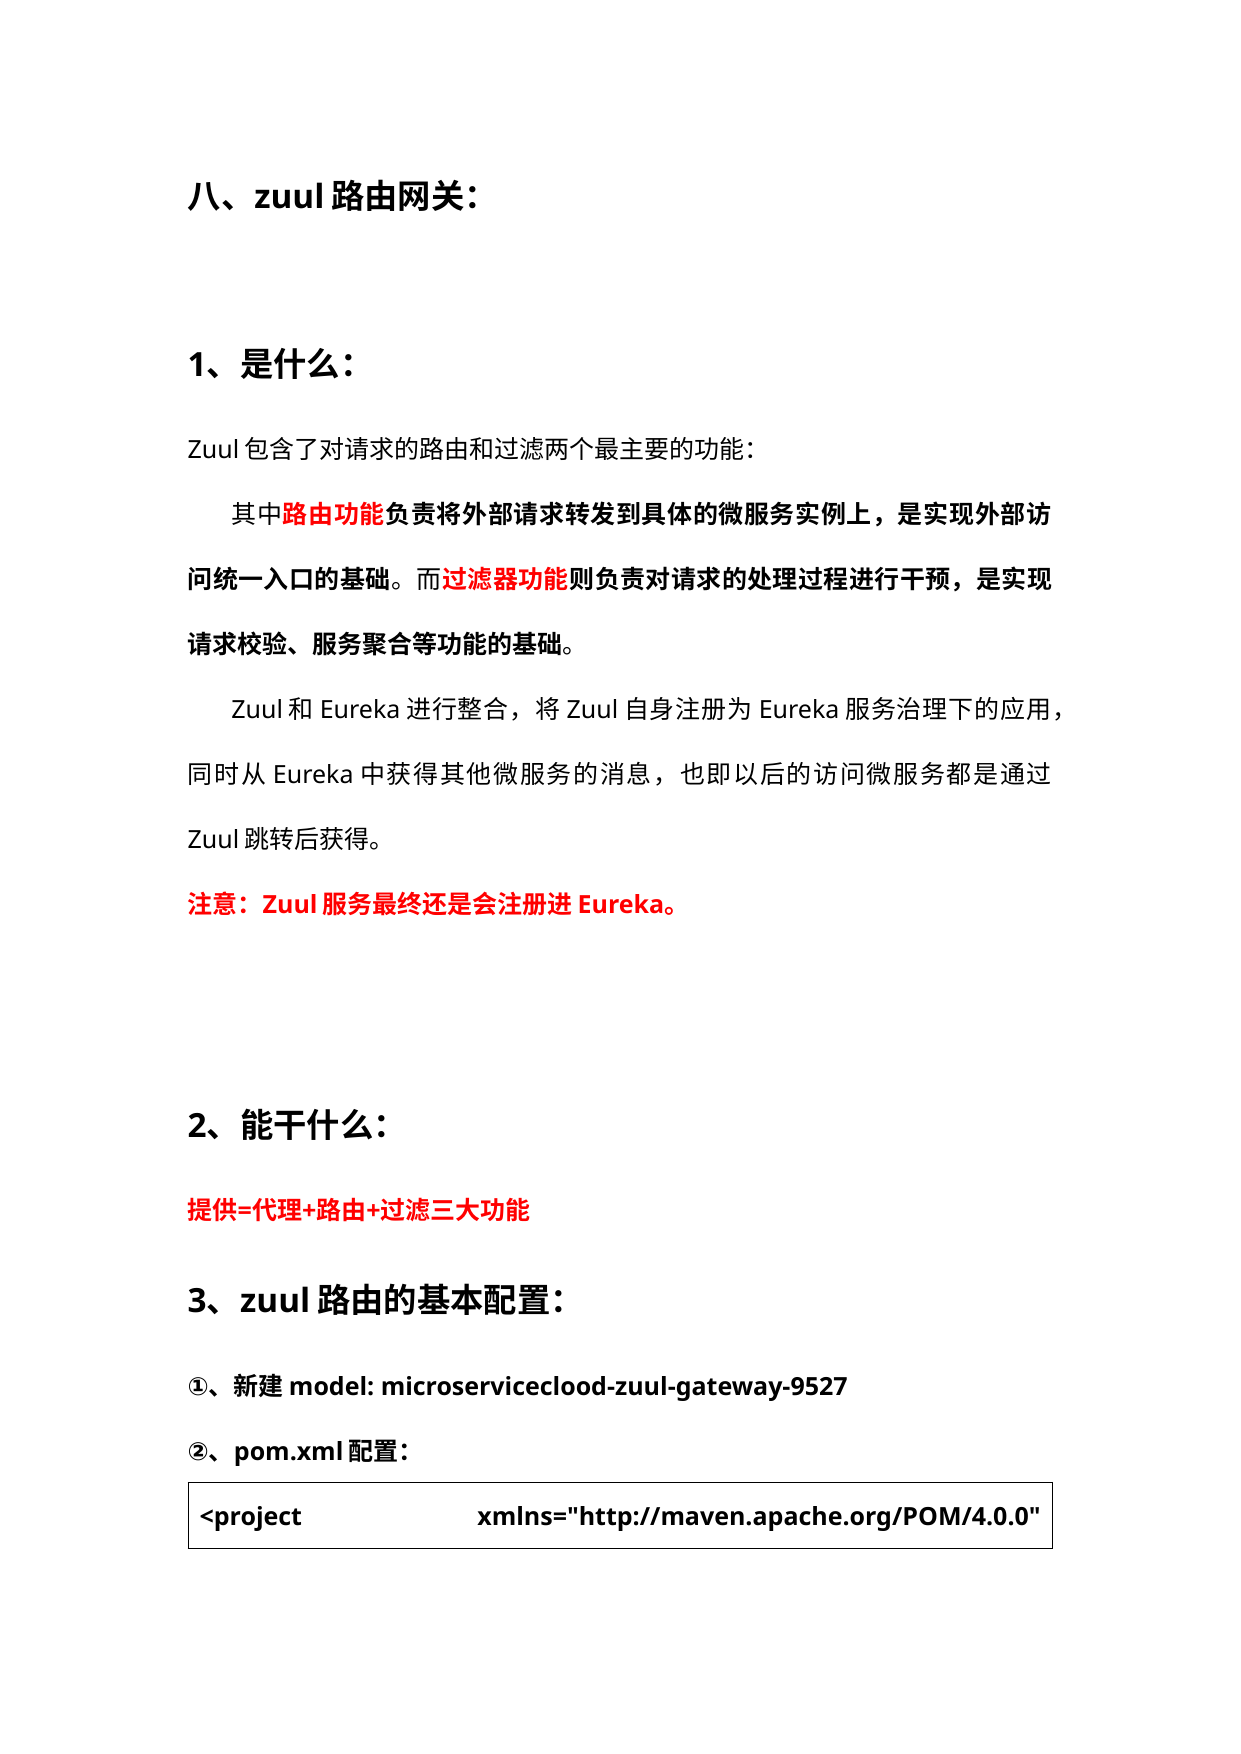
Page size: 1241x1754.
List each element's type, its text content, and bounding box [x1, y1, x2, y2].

subtitle 3、zuul路由的基本配置： [187, 1266, 1053, 1331]
text Zuul和Eureka进行整合，将Zuul自身注册为Eureka服务治理下的应用，同时从Eureka中获得其他微服务的消息，也即以后的访问微服务都是通过Zuul跳转后获得。 [187, 675, 1053, 870]
subtitle 1、是什么： [187, 329, 1053, 394]
text ②、pom.xml配置： [187, 1417, 1053, 1482]
subtitle 八、zuul路由网关： [187, 162, 1053, 227]
text 提供=代理+路由+过滤三大功能 [187, 1176, 1053, 1241]
text ①、新建model: microserviceclood-zuul-gateway-9527 [187, 1352, 1053, 1417]
text Zuul包含了对请求的路由和过滤两个最主要的功能： [187, 415, 1053, 480]
text 其中路由功能负责将外部请求转发到具体的微服务实例上，是实现外部访问统一入口的基础。而过滤器功能则负责对请求的处理过程进行干预，是实现请求校验、服务聚合等功能的基础。 [187, 480, 1053, 675]
subtitle 2、能干什么： [187, 1090, 1053, 1155]
text 注意：Zuul服务最终还是会注册进Eureka。 [187, 870, 1053, 935]
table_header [189, 1483, 1052, 1548]
